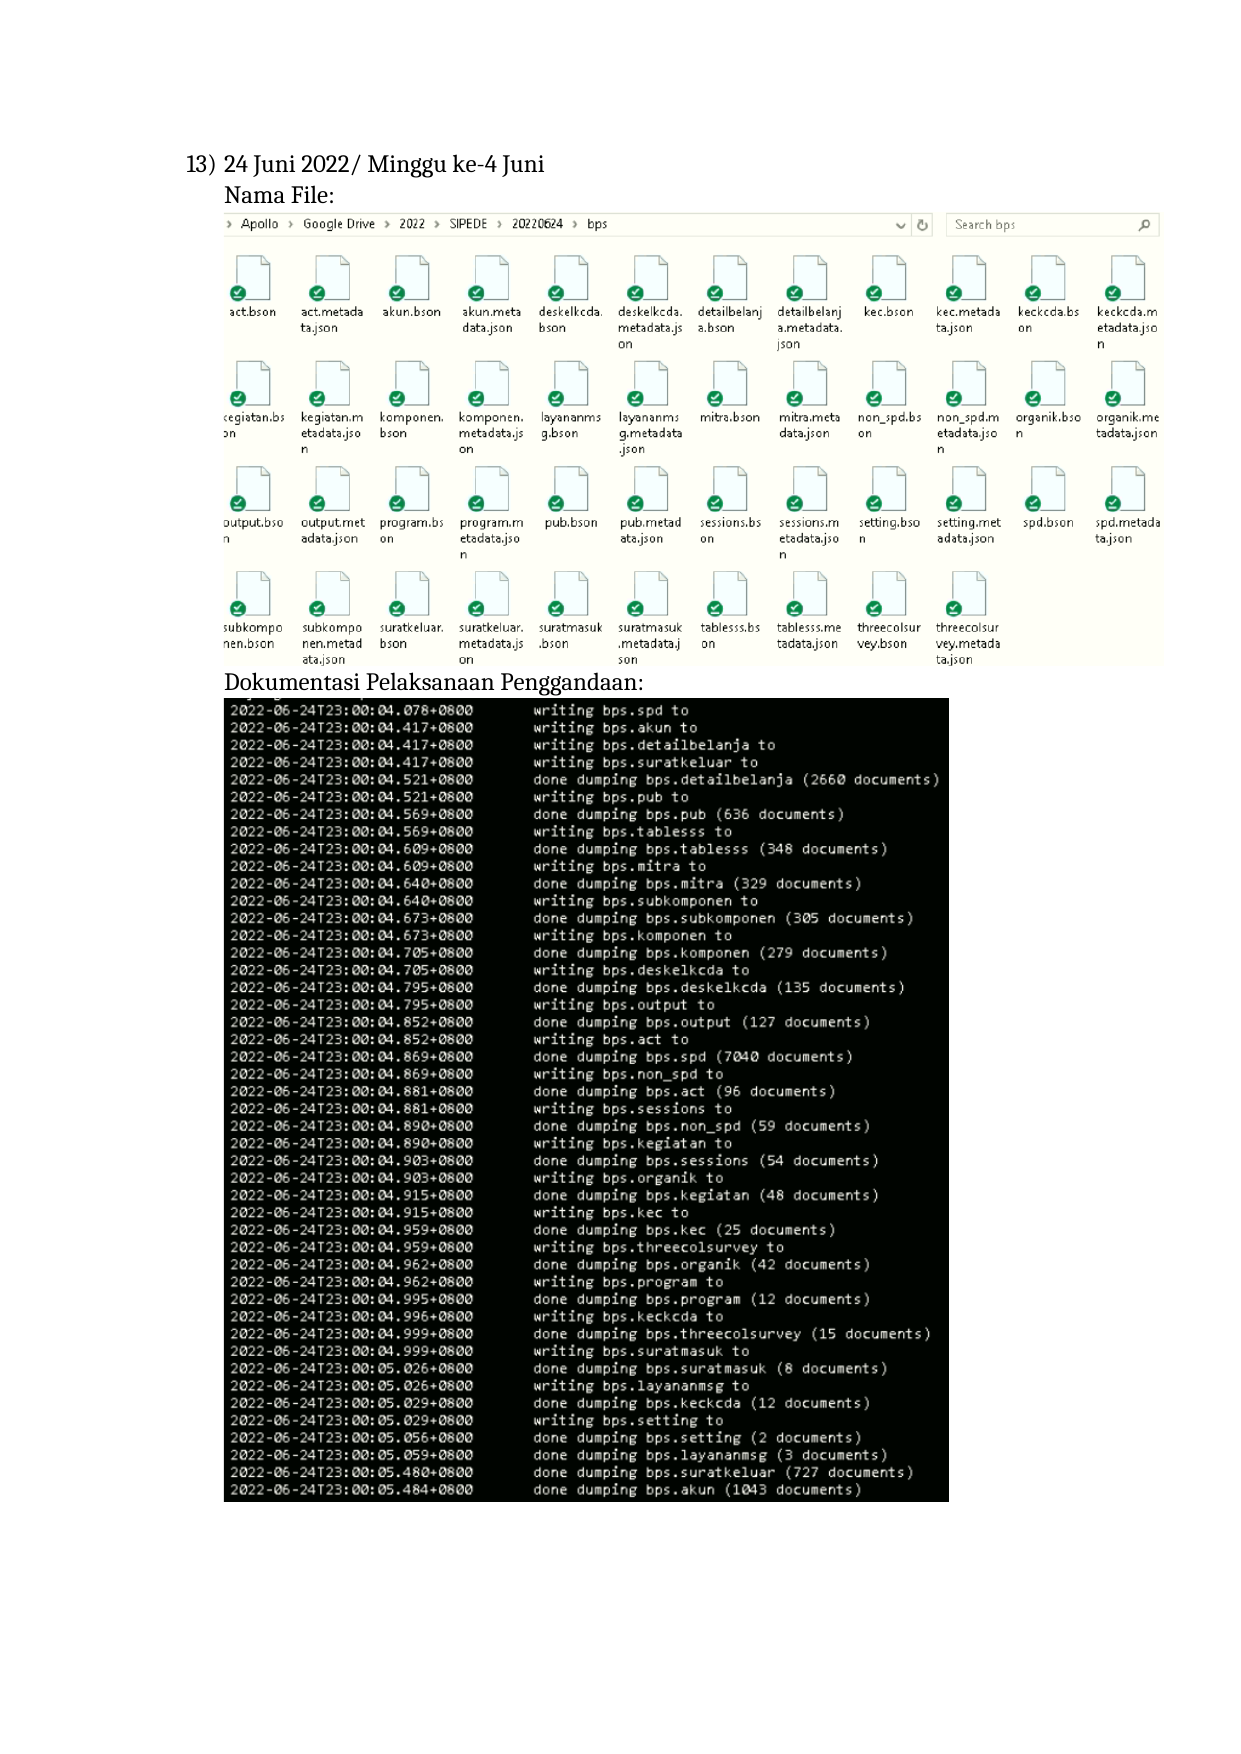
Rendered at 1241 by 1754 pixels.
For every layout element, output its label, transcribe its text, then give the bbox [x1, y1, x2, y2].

list Dokumentasi Pelaksanaan Penggandaan: [224, 667, 1090, 696]
picture [223, 212, 1164, 666]
picture [223, 698, 949, 1502]
list Nama File: [224, 181, 1090, 210]
list 24 Juni 2022/ Minggu ke-4 Juni [186, 150, 1090, 179]
